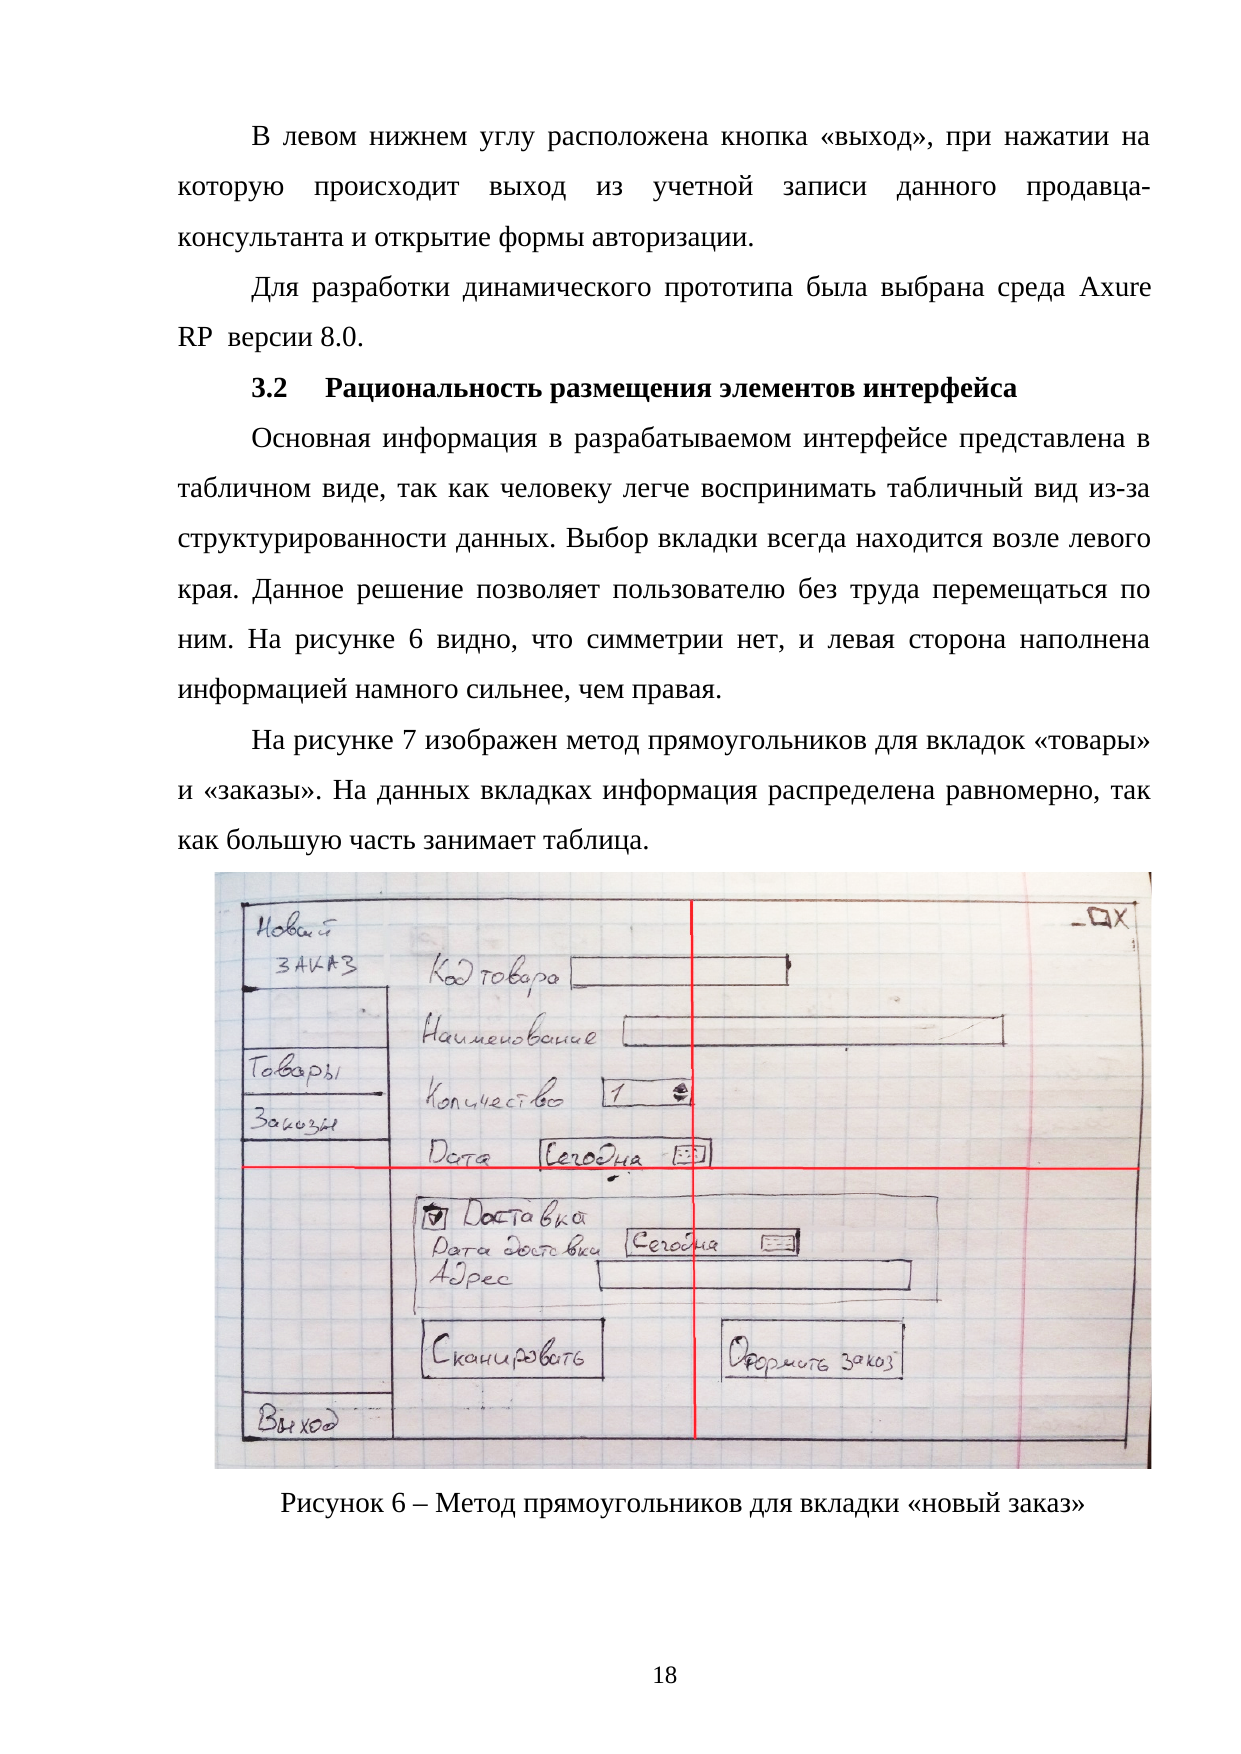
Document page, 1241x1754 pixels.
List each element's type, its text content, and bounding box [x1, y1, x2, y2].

list Основная информация в разрабатываемом интерфейсе представлена в табличном виде, так как человеку легче воспринимать табличный вид из-за структурированности данных. Выбор вкладки всегда находится возле левого края. Данное решение позволяет пользователю без труда перемещаться по ним. На рисунке 6 видно, что симметрии нет, и левая сторона наполнена информацией намного сильнее, чем правая. [177, 420, 1152, 705]
list Рациональность размещения элементов интерфейса [177, 370, 1152, 403]
picture [214, 872, 1152, 1469]
list На рисунке 7 изображен метод прямоугольников для вкладок «товары» и «заказы». На данных вкладках информация распределена равномерно, так как большую часть занимает таблица. [177, 722, 1152, 856]
list Рисунок 6 – Метод прямоугольников для вкладки «новый заказ» [215, 1485, 1152, 1518]
text В левом нижнем углу расположена кнопка «выход», при нажатии на которую происходит выход из учетной записи данного продавца-консультанта и открытие формы авторизации. [177, 118, 1152, 252]
text Для разработки динамического прототипа была выбрана среда Axure RP версии 8.0. [177, 269, 1152, 353]
